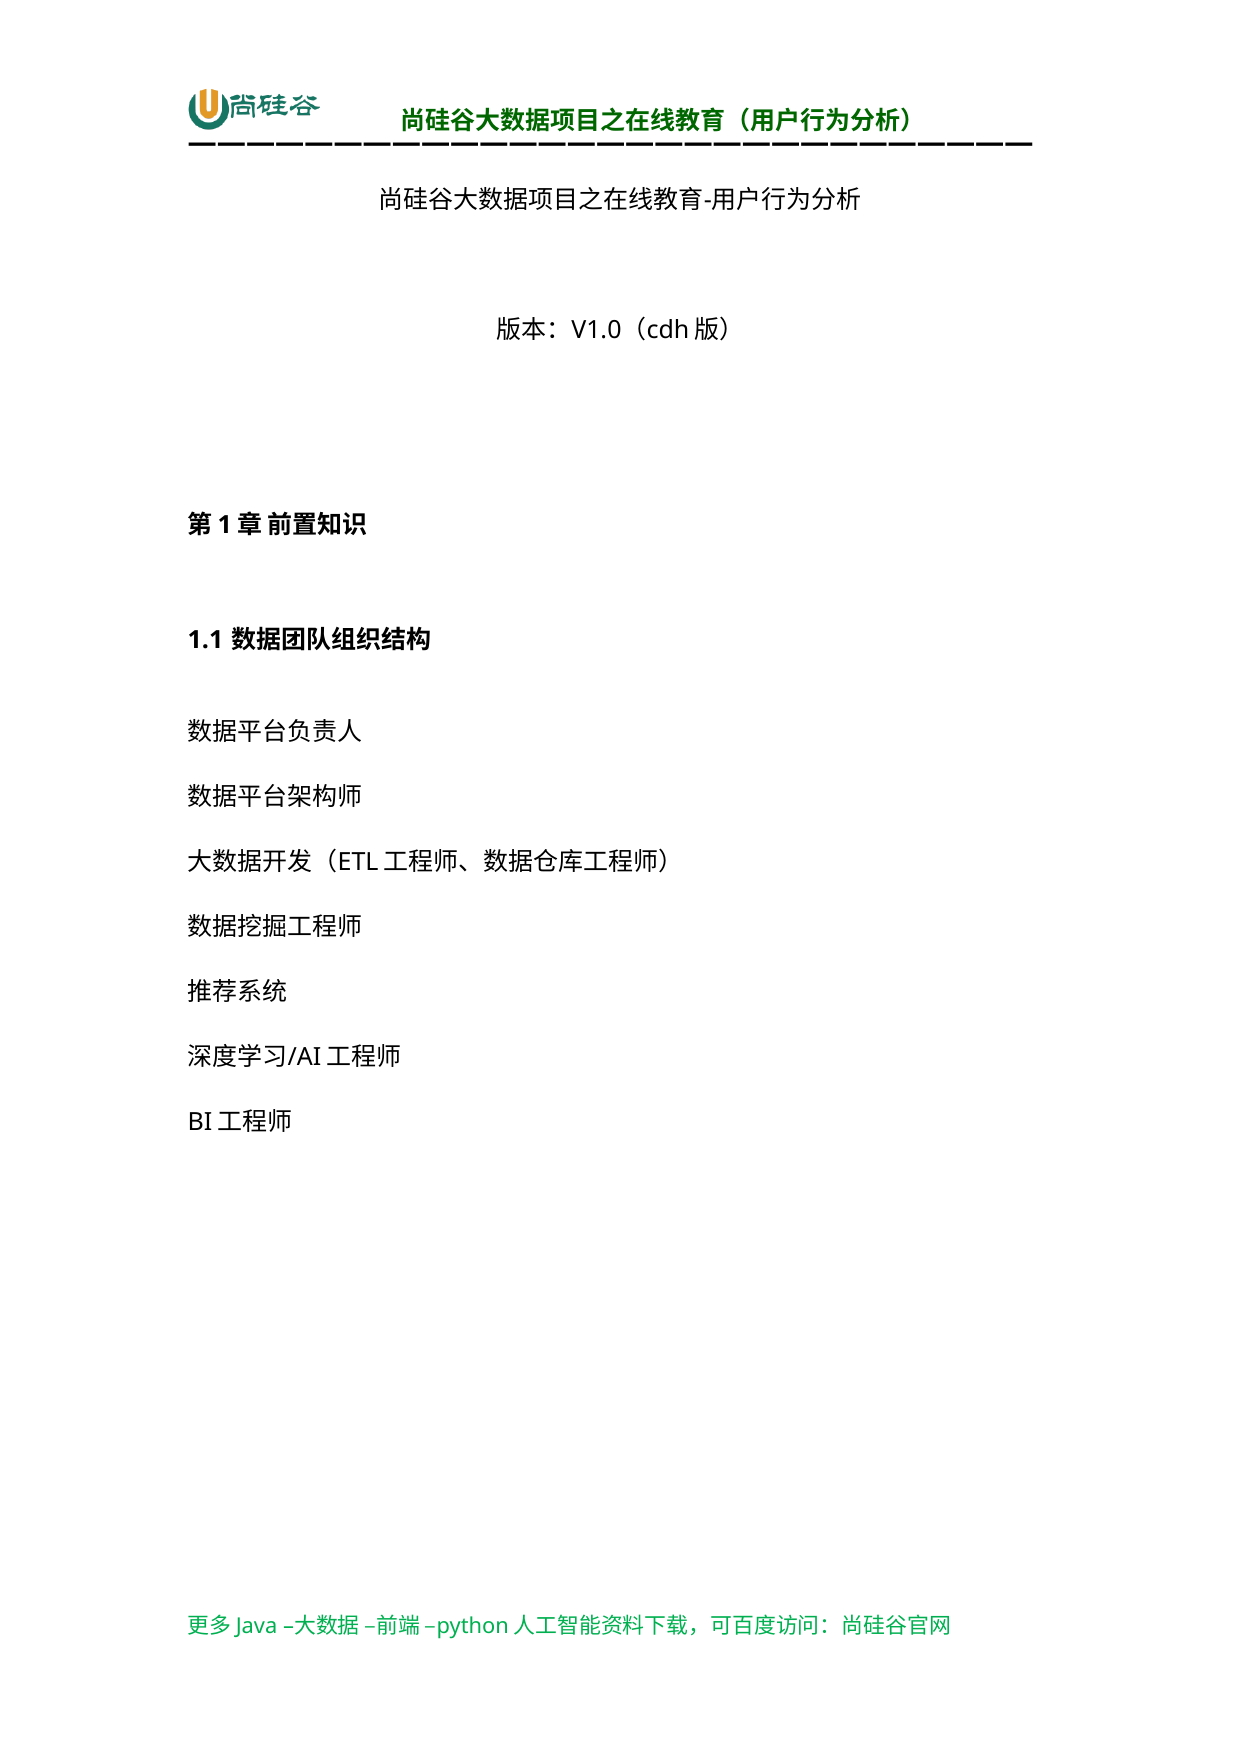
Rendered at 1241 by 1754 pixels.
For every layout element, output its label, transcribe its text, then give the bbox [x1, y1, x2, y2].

text 深度学习/AI工程师 [187, 1022, 1053, 1087]
text 数据平台负责人 [187, 697, 1053, 762]
text 数据平台架构师 [187, 762, 1053, 827]
text 版本：V1.0（cdh版） [187, 295, 1053, 360]
text 尚硅谷大数据项目之在线教育-用户行为分析 [187, 165, 1053, 230]
picture [187, 88, 320, 130]
text 数据挖掘工程师 [187, 892, 1053, 957]
subtitle 数据团队组织结构 [187, 606, 1053, 671]
subtitle 第1章 前置知识 [187, 490, 1053, 555]
text 推荐系统 [187, 957, 1053, 1022]
text 大数据开发（ETL工程师、数据仓库工程师） [187, 827, 1053, 892]
text BI工程师 [187, 1087, 1053, 1152]
